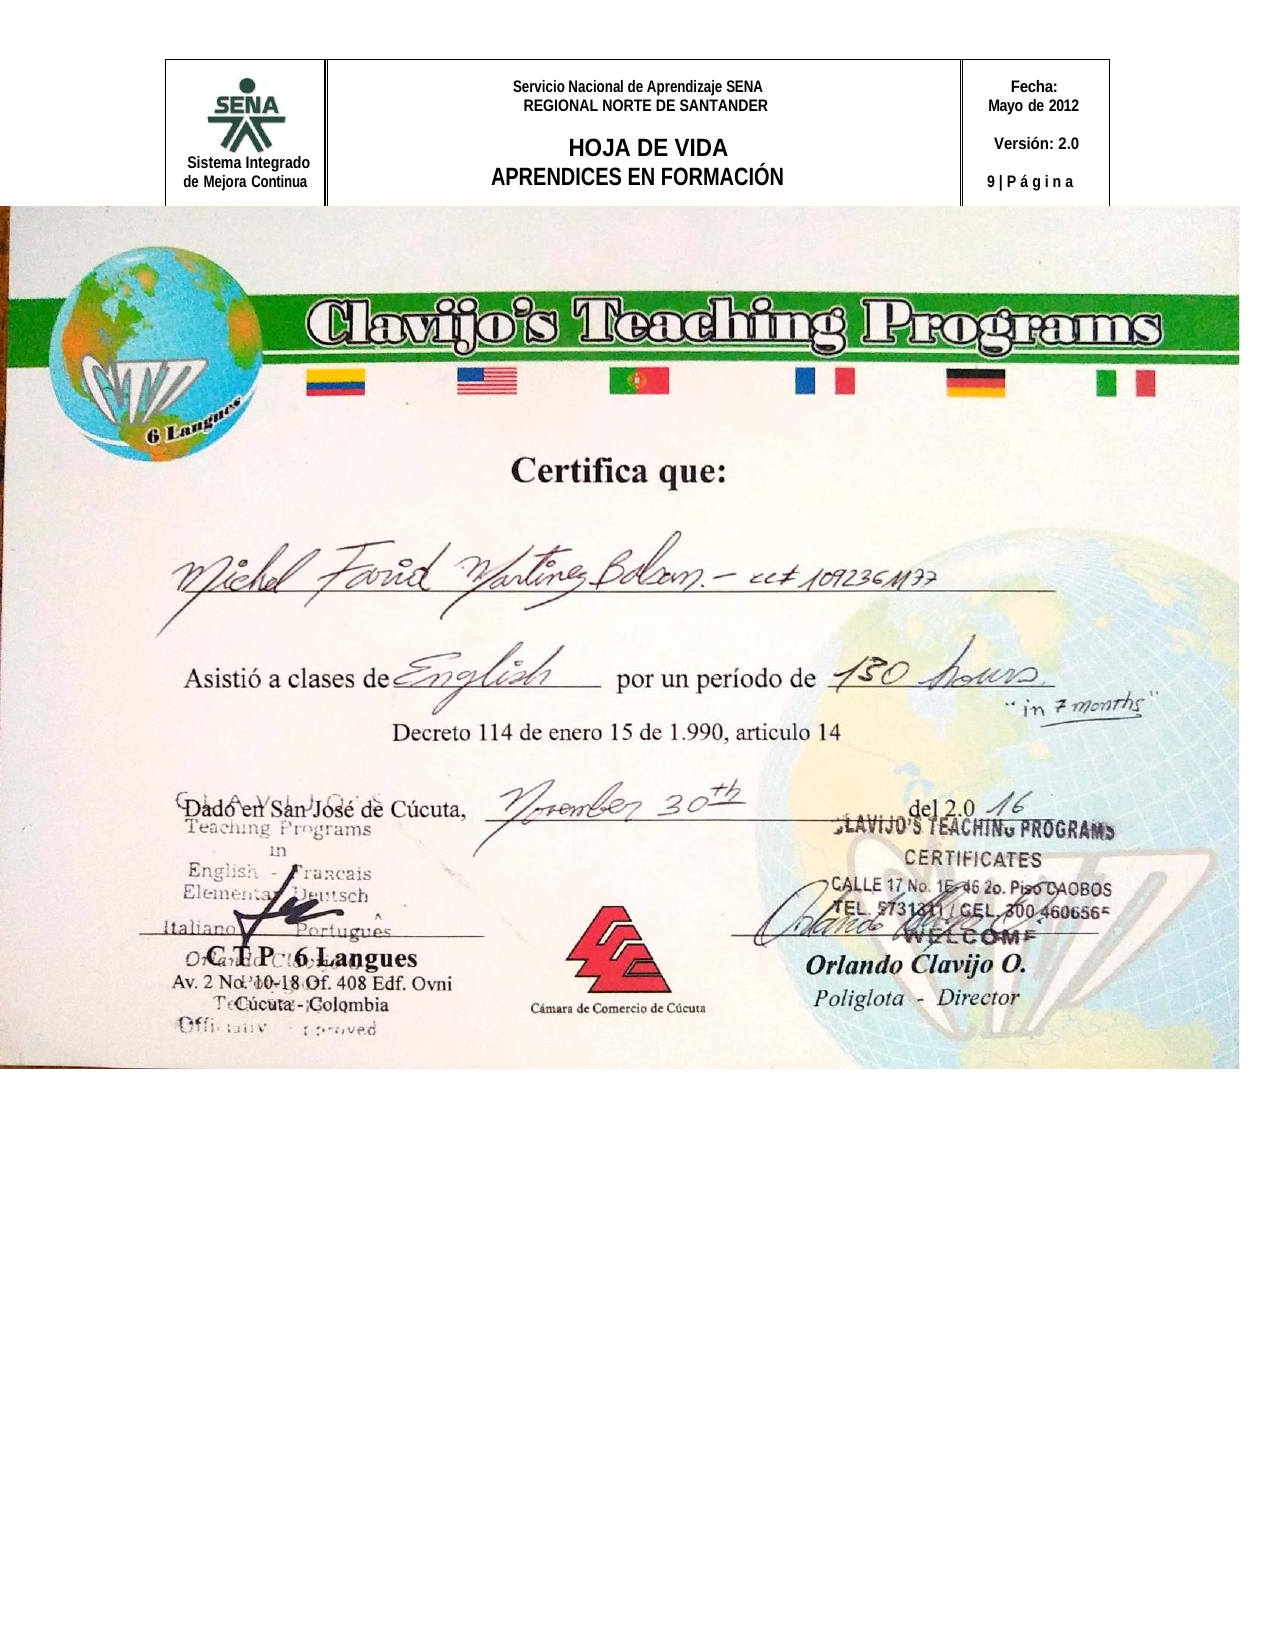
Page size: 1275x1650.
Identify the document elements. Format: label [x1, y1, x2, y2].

picture [205, 77, 287, 153]
picture [0, 206, 1240, 1069]
